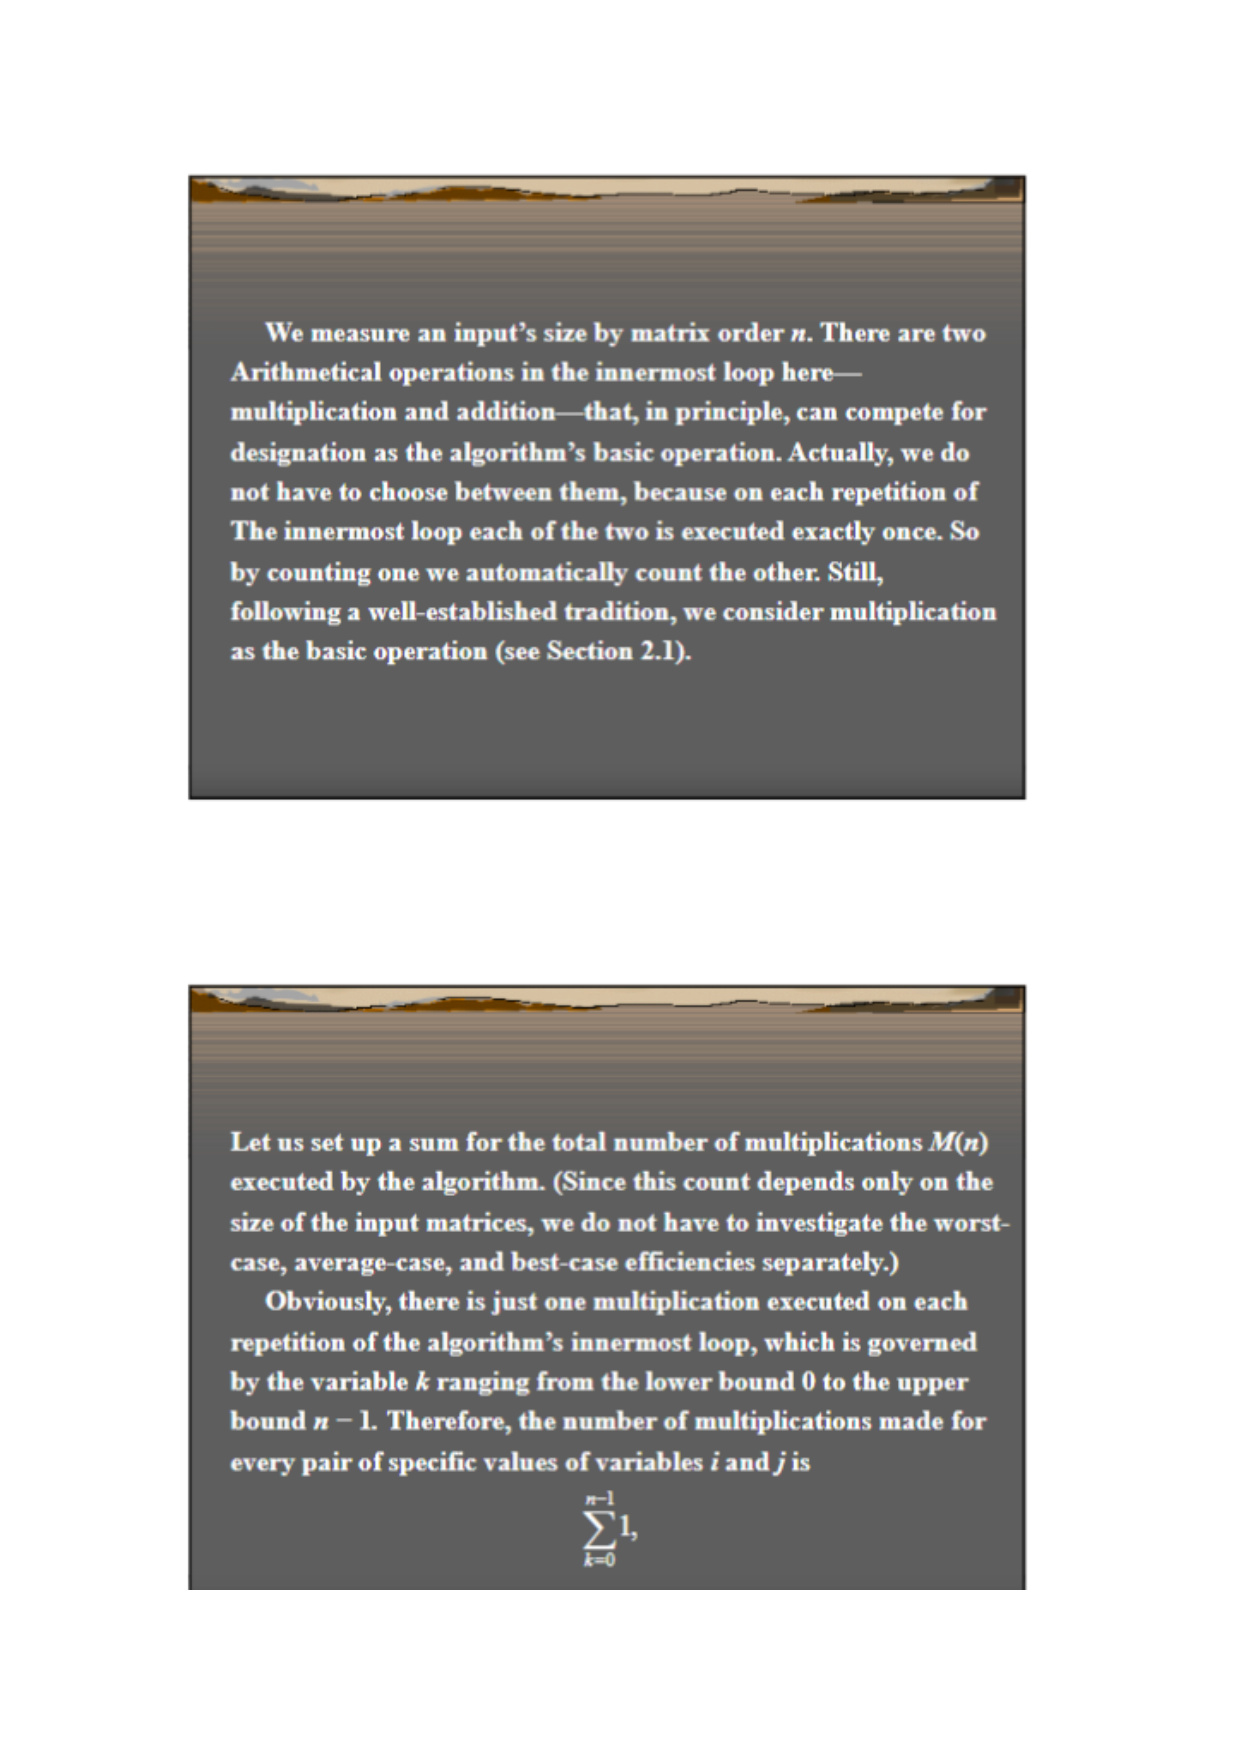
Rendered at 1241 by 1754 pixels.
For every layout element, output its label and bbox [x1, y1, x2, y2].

picture [187, 164, 1041, 1590]
